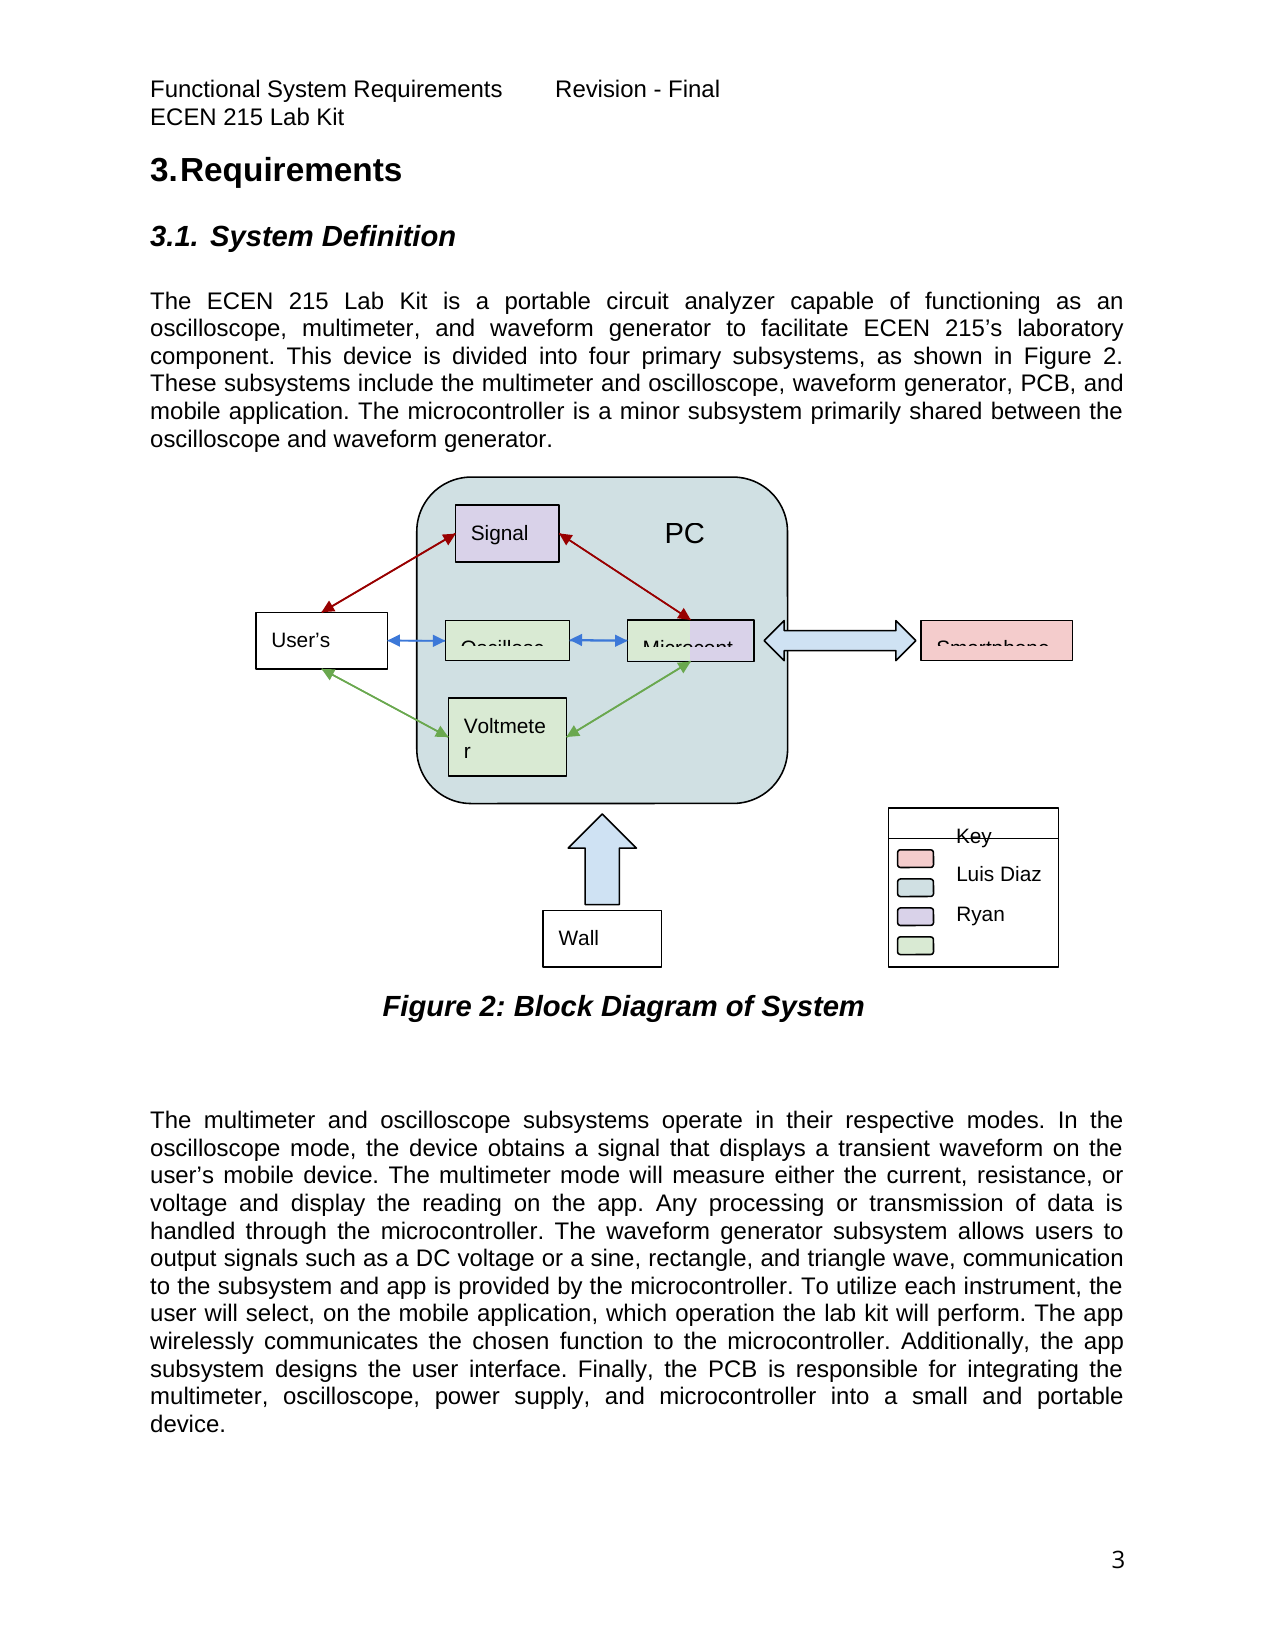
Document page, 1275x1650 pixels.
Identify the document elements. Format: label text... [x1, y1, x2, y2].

text The ECEN 215 Lab Kit is a portable circuit analyzer capable of functioning as an oscilloscope, multimeter, and waveform generator to facilitate ECEN 215’s laboratory component. This device is divided into four primary subsystems, as shown in Figure 2. These subsystems include the multimeter and oscilloscope, waveform generator, PCB, and mobile application. The microcontroller is a minor subsystem primarily shared between the oscilloscope and waveform generator. [150, 287, 1125, 452]
subtitle Requirements [150, 150, 1125, 188]
subtitle System Definition [150, 219, 1125, 253]
text The multimeter and oscilloscope subsystems operate in their respective modes. In the oscilloscope mode, the device obtains a signal that displays a transient waveform on the user’s mobile device. The multimeter mode will measure either the current, resistance, or voltage and display the reading on the app. Any processing or transmission of data is handled through the microcontroller. The waveform generator subsystem allows users to output signals such as a DC voltage or a sine, rectangle, and triangle wave, communication to the subsystem and app is provided by the microcontroller. To utilize each instrument, the user will select, on the mobile application, which operation the lab kit will perform. The app wirelessly communicates the chosen function to the microcontroller. Additionally, the app subsystem designs the user interface. Finally, the PCB is responsible for integrating the multimeter, oscilloscope, power supply, and microcontroller into a small and portable device. [150, 1106, 1125, 1437]
